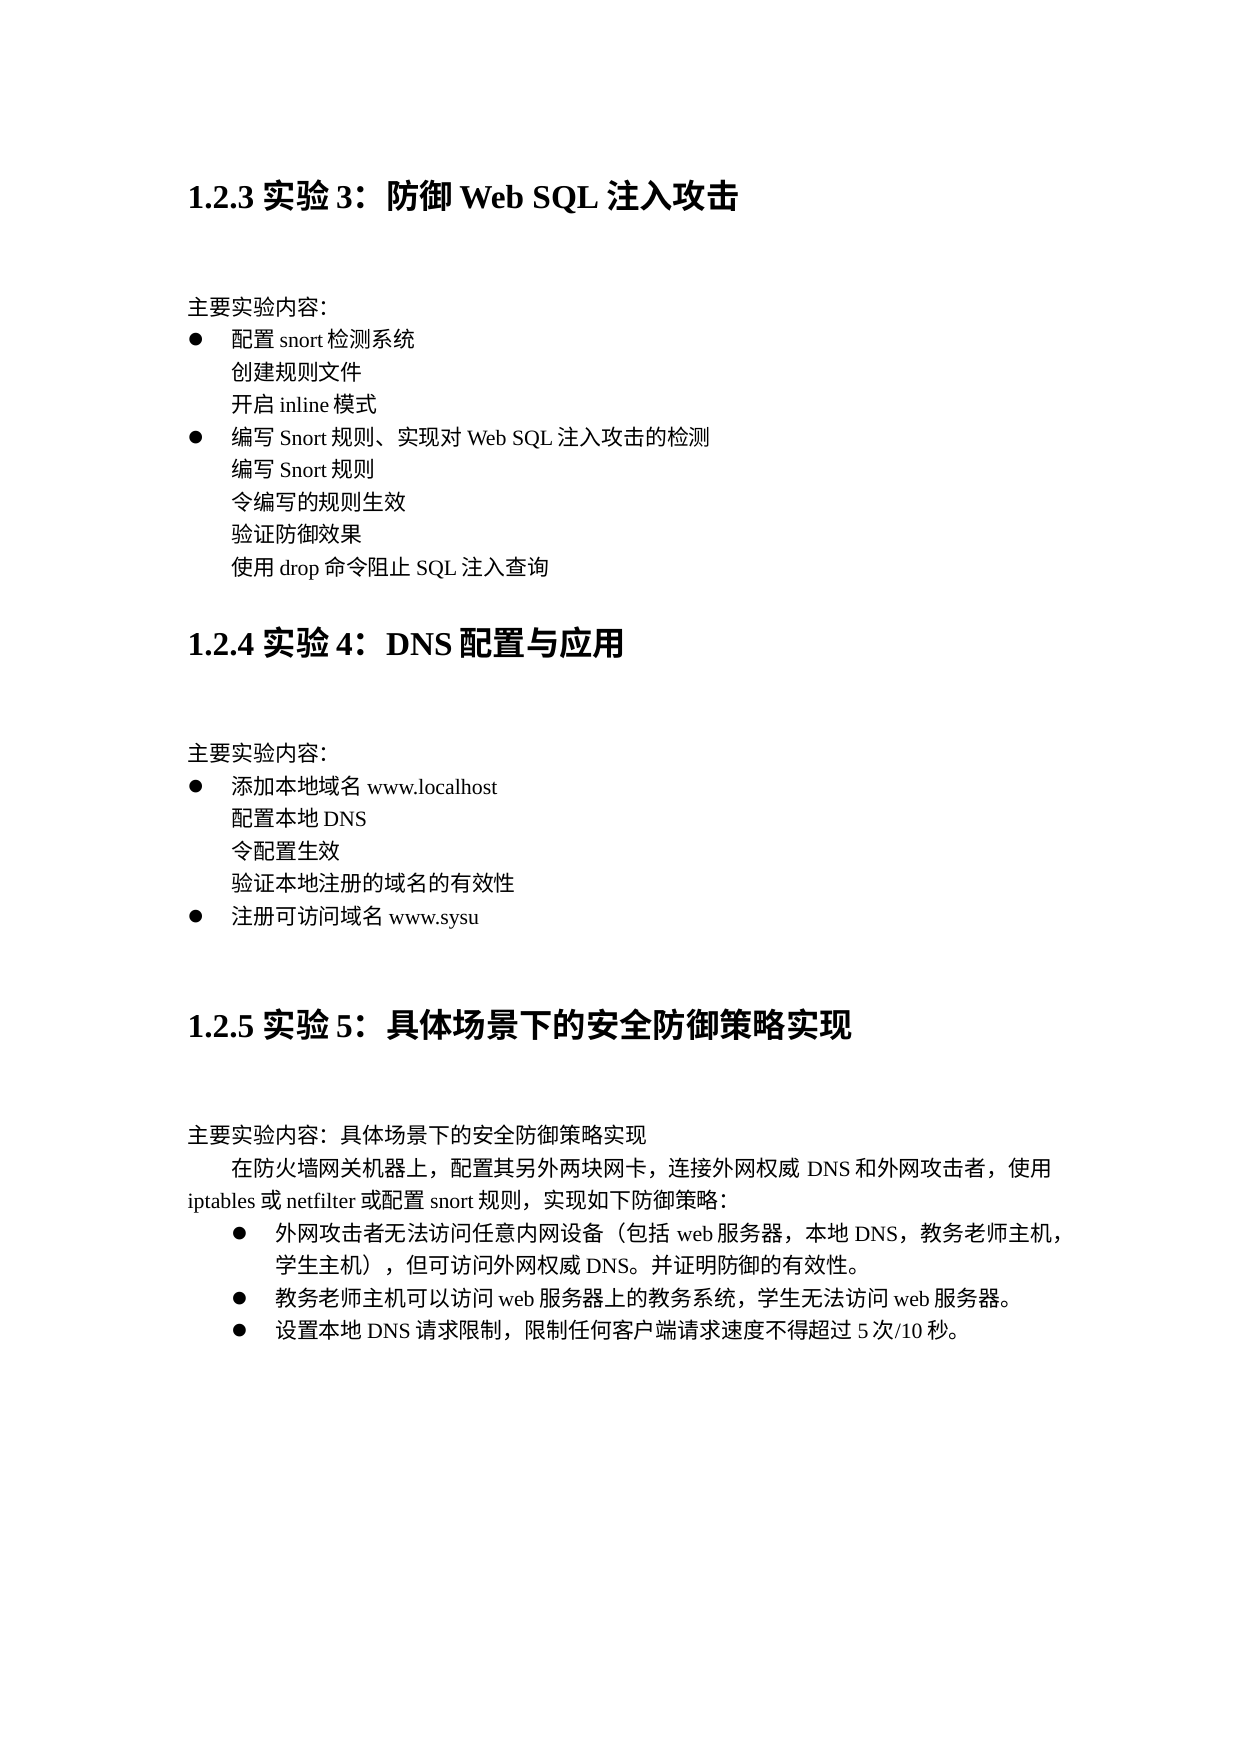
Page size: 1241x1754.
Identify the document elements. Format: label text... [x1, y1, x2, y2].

list 令配置生效 [231, 833, 1053, 866]
list 验证防御效果 [231, 517, 1053, 549]
list 编写Snort规则、实现对Web SQL注入攻击的检测 [187, 419, 1053, 452]
list 编写Snort规则 [231, 452, 1053, 484]
list 创建规则文件 [231, 354, 1053, 387]
subtitle 1.2.5 实验5：具体场景下的安全防御策略实现 [187, 991, 1053, 1056]
text 主要实验内容： [187, 289, 1053, 322]
text 主要实验内容： [187, 736, 1053, 768]
list 令编写的规则生效 [231, 484, 1053, 517]
list 使用drop命令阻止SQL注入查询 [231, 549, 1053, 582]
text 在防火墙网关机器上，配置其另外两块网卡，连接外网权威DNS和外网攻击者，使用iptables或netfilter或配置snort规则，实现如下防御策略： [187, 1150, 1053, 1215]
list 配置snort检测系统 [187, 322, 1053, 354]
subtitle 1.2.3 实验3：防御Web SQL注入攻击 [187, 162, 1053, 227]
list 添加本地域名www.localhost [187, 768, 1053, 801]
list 教务老师主机可以访问web服务器上的教务系统，学生无法访问web服务器。 [231, 1280, 1053, 1313]
list 配置本地DNS [231, 801, 1053, 833]
subtitle 1.2.4 实验4：DNS配置与应用 [187, 609, 1053, 674]
list 设置本地DNS请求限制，限制任何客户端请求速度不得超过 5次/10秒。 [231, 1313, 1053, 1345]
list 外网攻击者无法访问任意内网设备（包括web服务器，本地DNS，教务老师主机，学生主机），但可访问外网权威DNS。并证明防御的有效性。 [231, 1215, 1053, 1280]
text 主要实验内容：具体场景下的安全防御策略实现 [187, 1118, 1053, 1150]
list 验证本地注册的域名的有效性 [231, 866, 1053, 898]
list 开启inline模式 [231, 387, 1053, 419]
list 注册可访问域名www.sysu [187, 898, 1053, 931]
